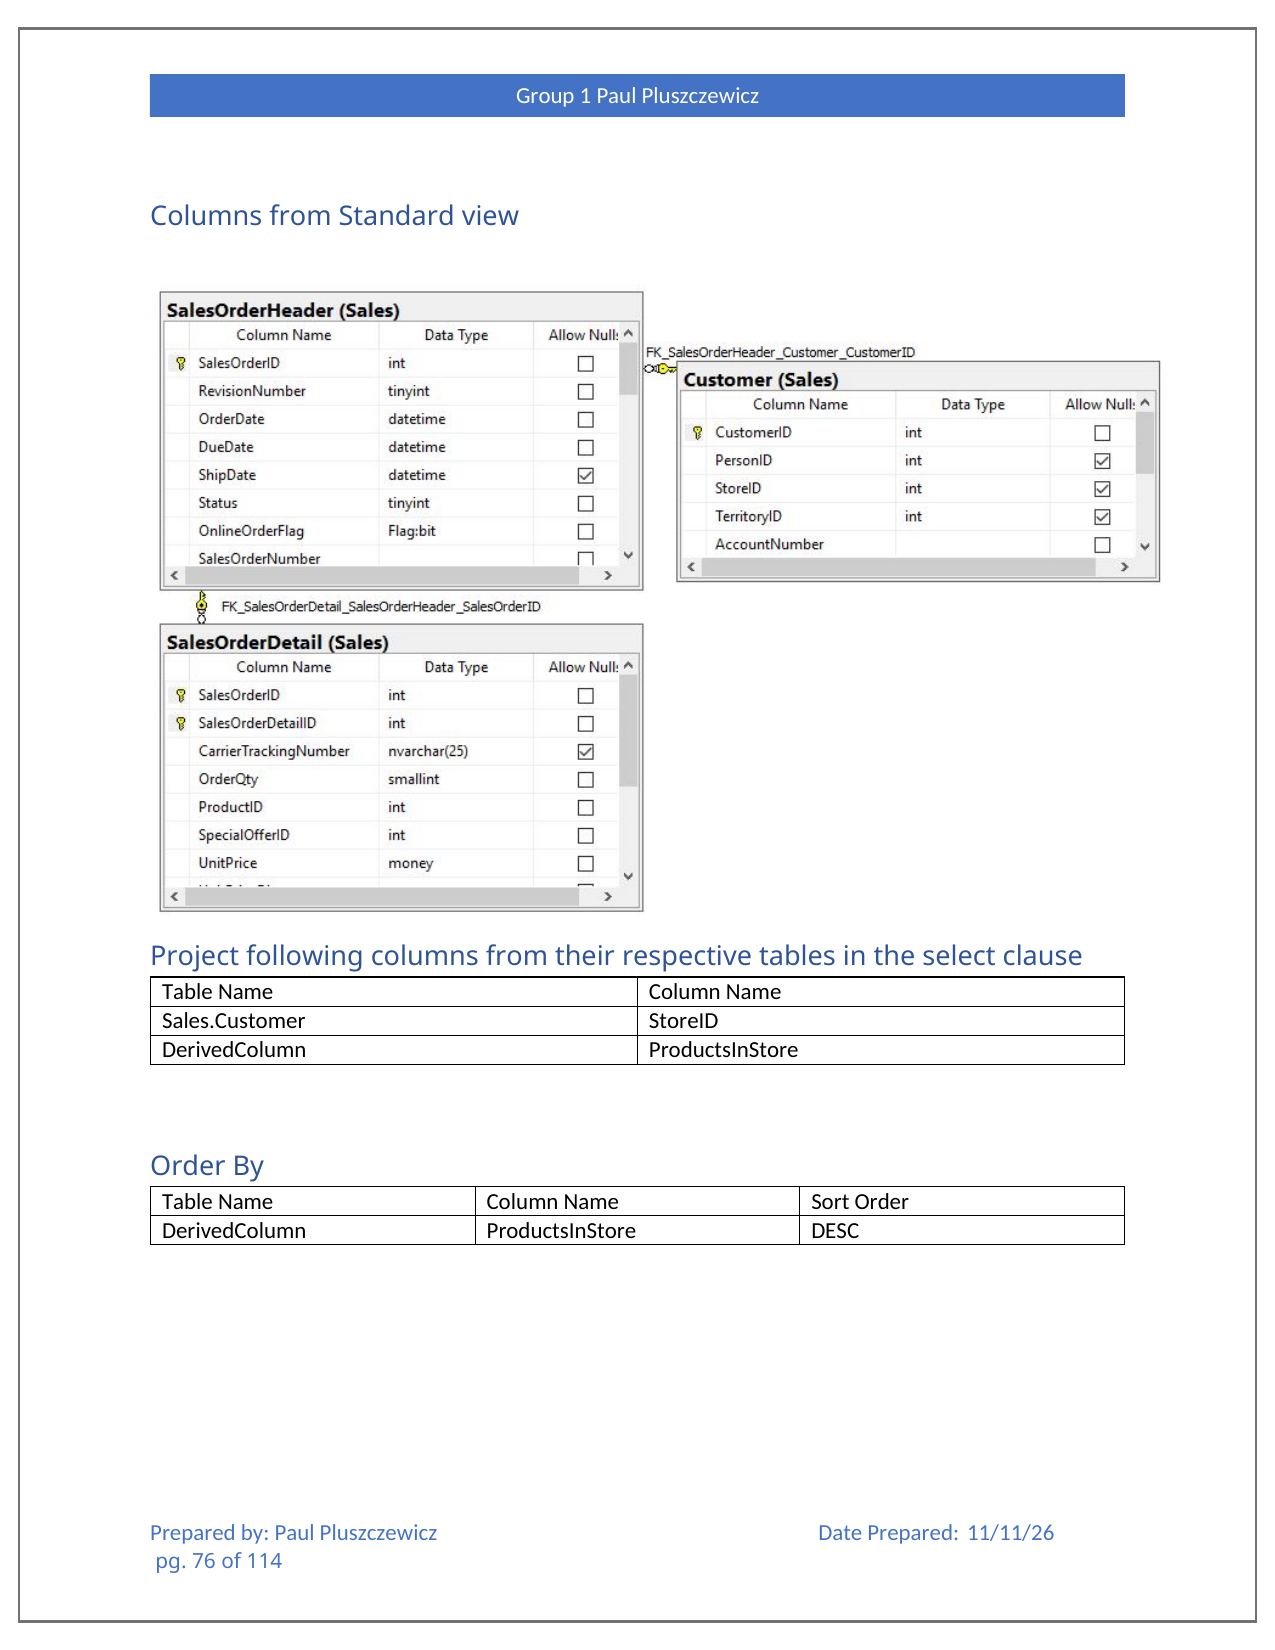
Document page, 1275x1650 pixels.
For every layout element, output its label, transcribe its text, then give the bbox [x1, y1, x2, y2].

picture [150, 283, 1170, 918]
table_cell StoreID [638, 1007, 1124, 1034]
table_cell DerivedColumn [151, 1036, 637, 1064]
table_header Table Name [151, 978, 637, 1006]
table_cell DerivedColumn [151, 1216, 475, 1244]
subtitle Columns from Standard view [150, 197, 1125, 234]
table_cell DESC [800, 1216, 1124, 1244]
table_header Column Name [476, 1187, 799, 1215]
subtitle Order By [150, 1146, 1125, 1183]
table_header Sort Order [800, 1187, 1124, 1215]
table_header Table Name [151, 1187, 475, 1215]
subtitle Project following columns from their respective tables in the select clause [150, 937, 1125, 973]
table_cell ProductsInStore [638, 1036, 1124, 1064]
table_header Column Name [638, 978, 1124, 1006]
table_cell ProductsInStore [476, 1216, 799, 1244]
table_cell Sales.Customer [151, 1007, 637, 1034]
